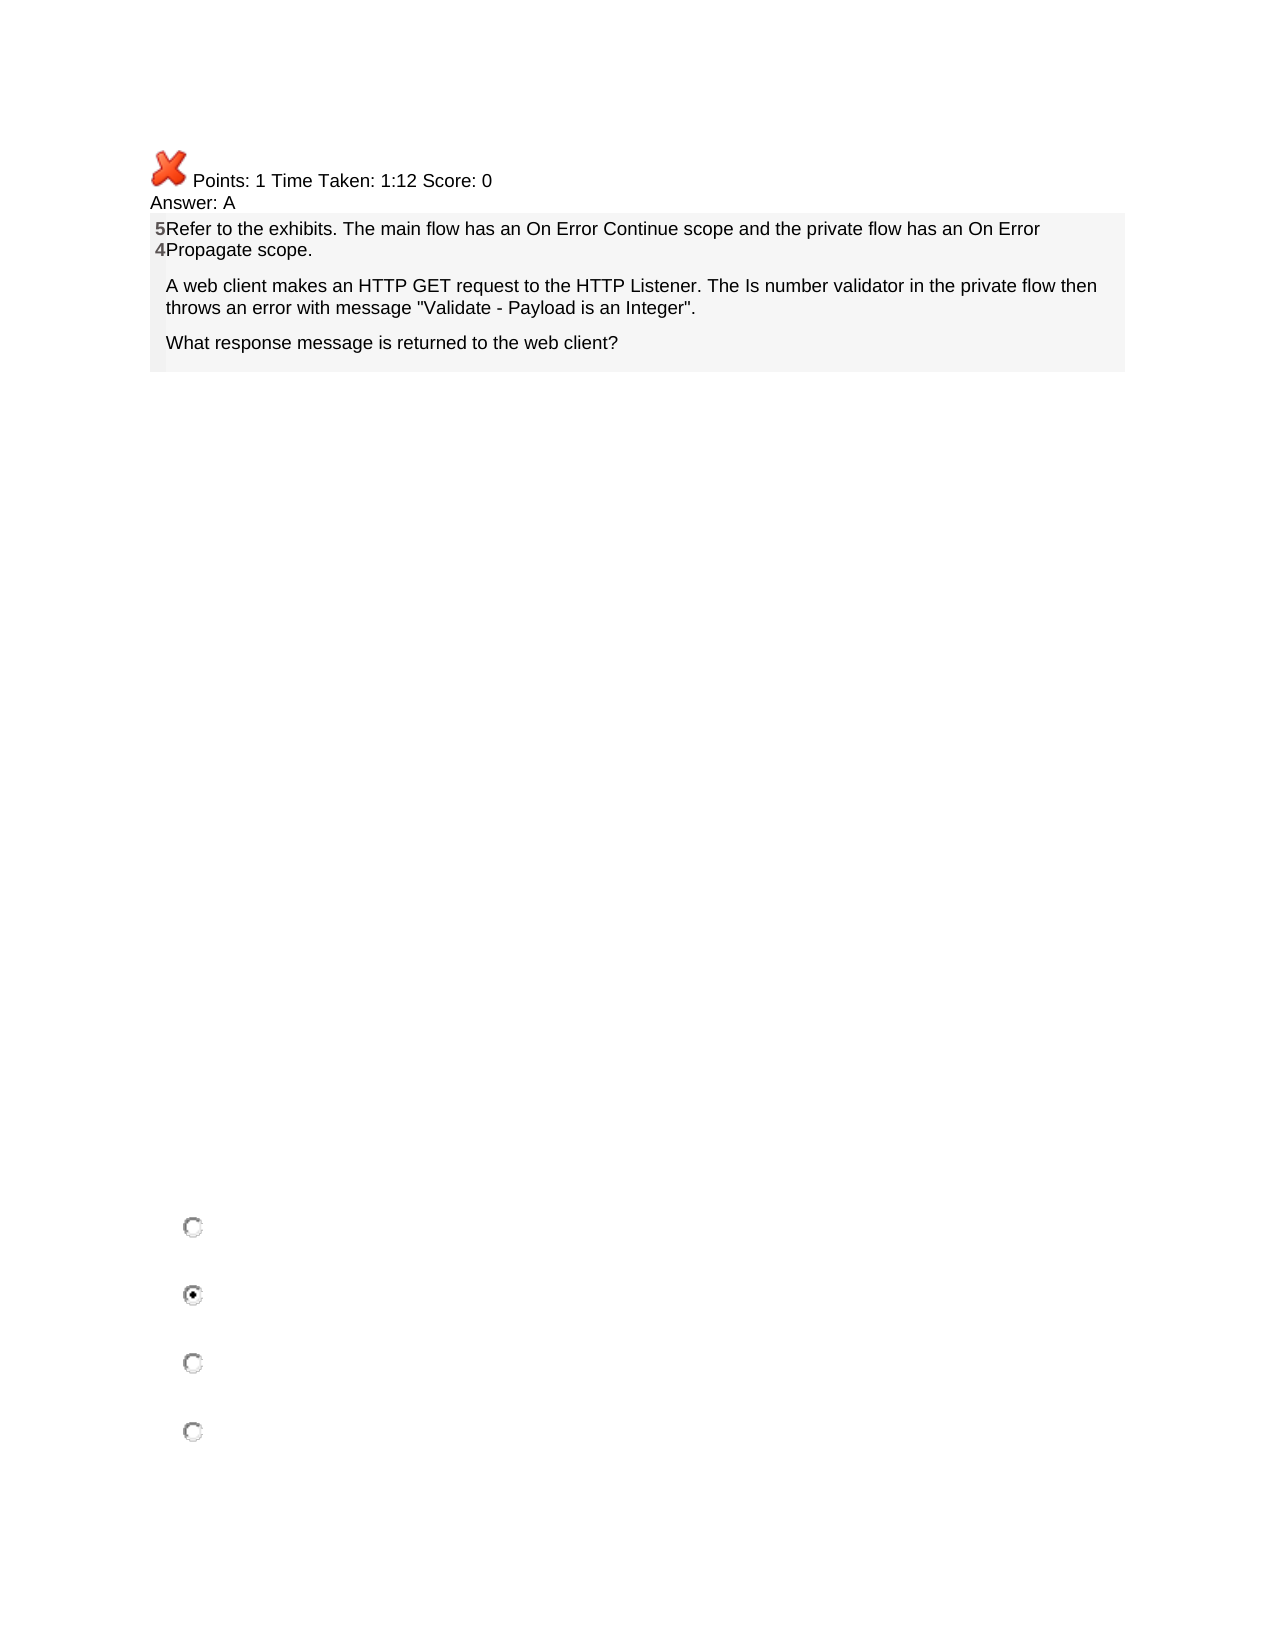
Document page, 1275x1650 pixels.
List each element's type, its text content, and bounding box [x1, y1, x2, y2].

picture [150, 150, 188, 188]
table_cell Refer to the exhibits. The main flow has an On Error Continue scope and the private flow has an On Error Propagate scope. A web client makes an HTTP GET request to the HTTP Listener. The Is number validator in the private flow then throws an error with message "Validate - Payload is an Integer". What response message is returned to the web client? [166, 213, 1125, 372]
table_cell 54 [150, 213, 166, 372]
